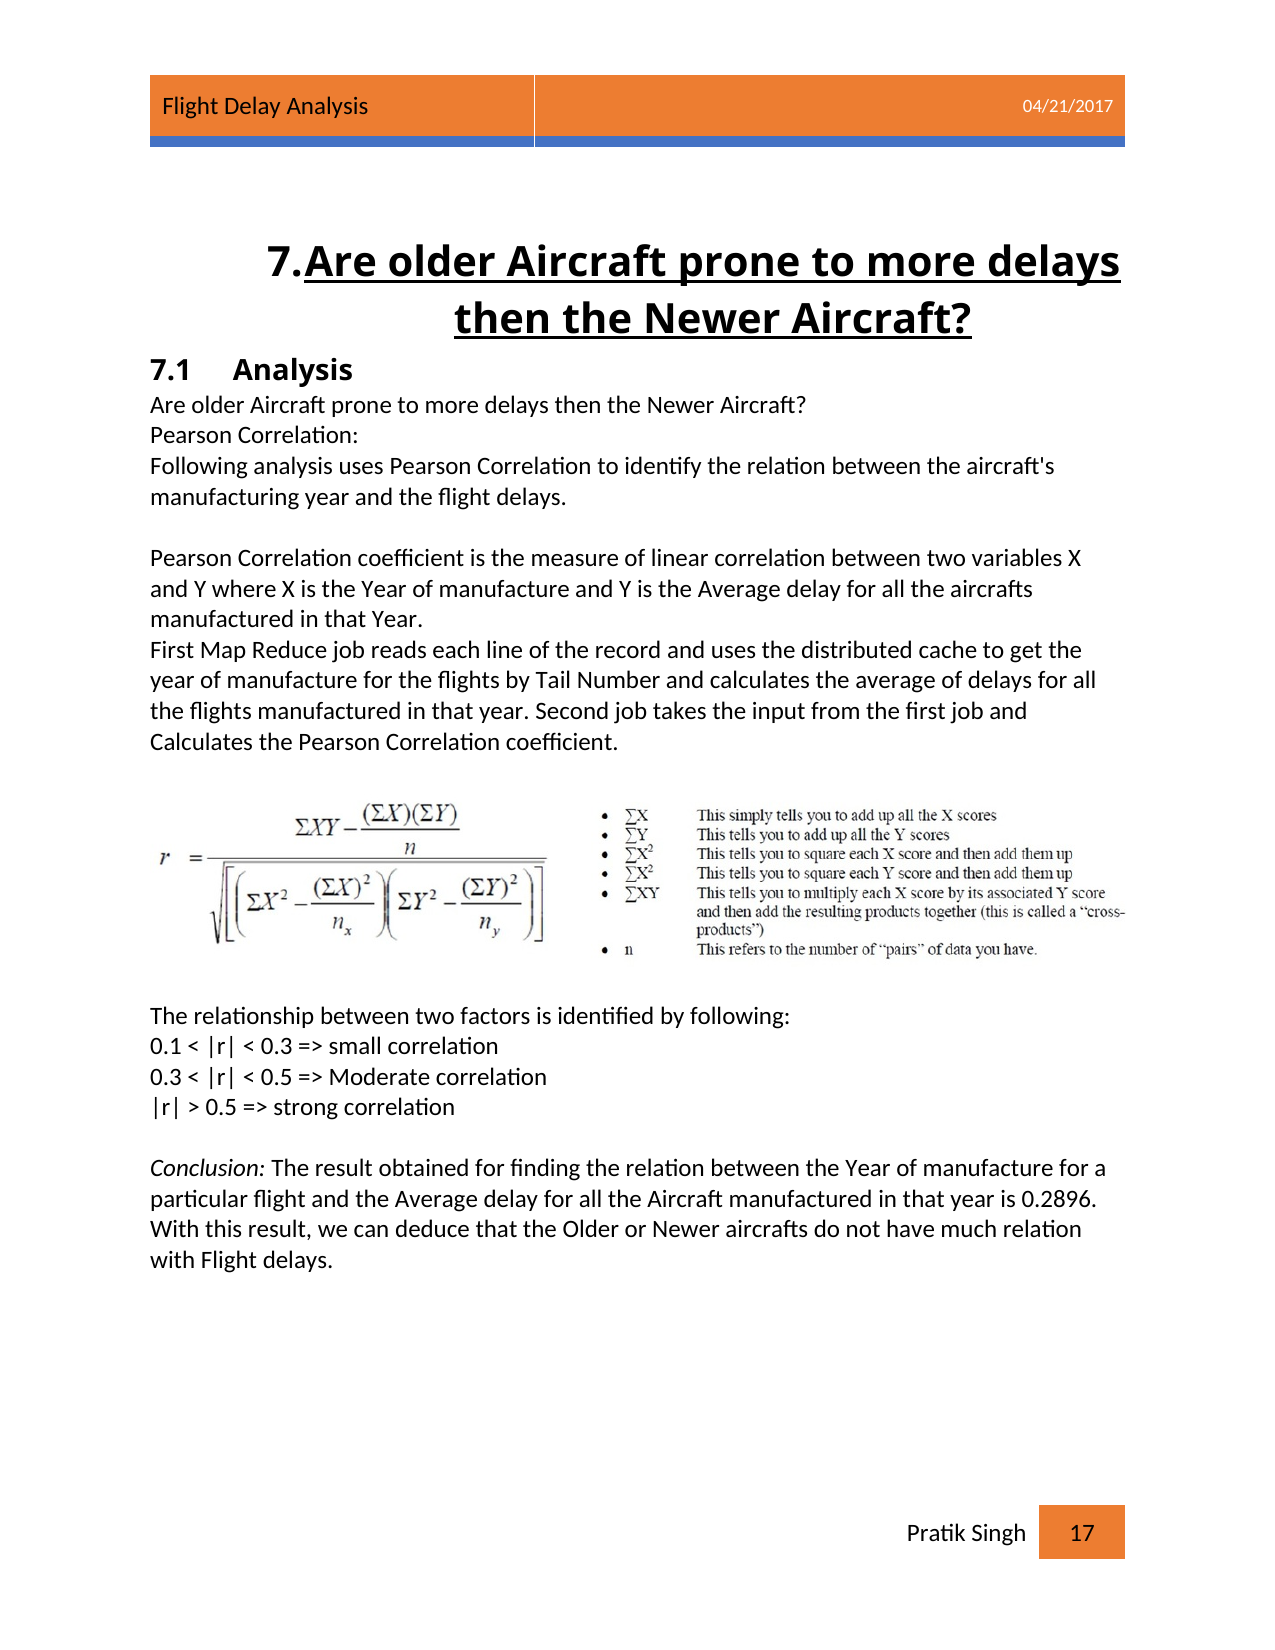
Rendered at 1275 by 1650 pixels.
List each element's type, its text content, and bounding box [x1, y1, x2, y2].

subtitle Are older Aircraft prone to more delays then the Newer Aircraft? [262, 232, 1125, 345]
text Are older Aircraft prone to more delays then the Newer Aircraft? [150, 389, 1125, 420]
text Pearson Correlation: [150, 420, 1125, 450]
text The relationship between two factors is identified by following: 0.1 < |r| < 0.3 => small correlation 0.3 < |r| < 0.5 => Moderate correlation |r| > 0.5 => strong correlation [150, 1000, 1125, 1122]
text Following analysis uses Pearson Correlation to identify the relation between the aircraft's manufacturing year and the flight delays. [150, 450, 1125, 511]
subtitle Analysis [150, 349, 1125, 389]
picture [150, 787, 1128, 969]
text Conclusion: The result obtained for finding the relation between the Year of manufacture for a particular flight and the Average delay for all the Aircraft manufactured in that year is 0.2896. With this result, we can deduce that the Older or Newer aircrafts do not have much relation with Flight delays. [150, 1153, 1125, 1275]
text Pearson Correlation coefficient is the measure of linear correlation between two variables X and Y where X is the Year of manufacture and Y is the Average delay for all the aircrafts manufactured in that Year. First Map Reduce job reads each line of the record and uses the distributed cache to get the year of manufacture for the flights by Tail Number and calculates the average of delays for all the flights manufactured in that year. Second job takes the input from the first job and Calculates the Pearson Correlation coefficient. [150, 542, 1125, 756]
